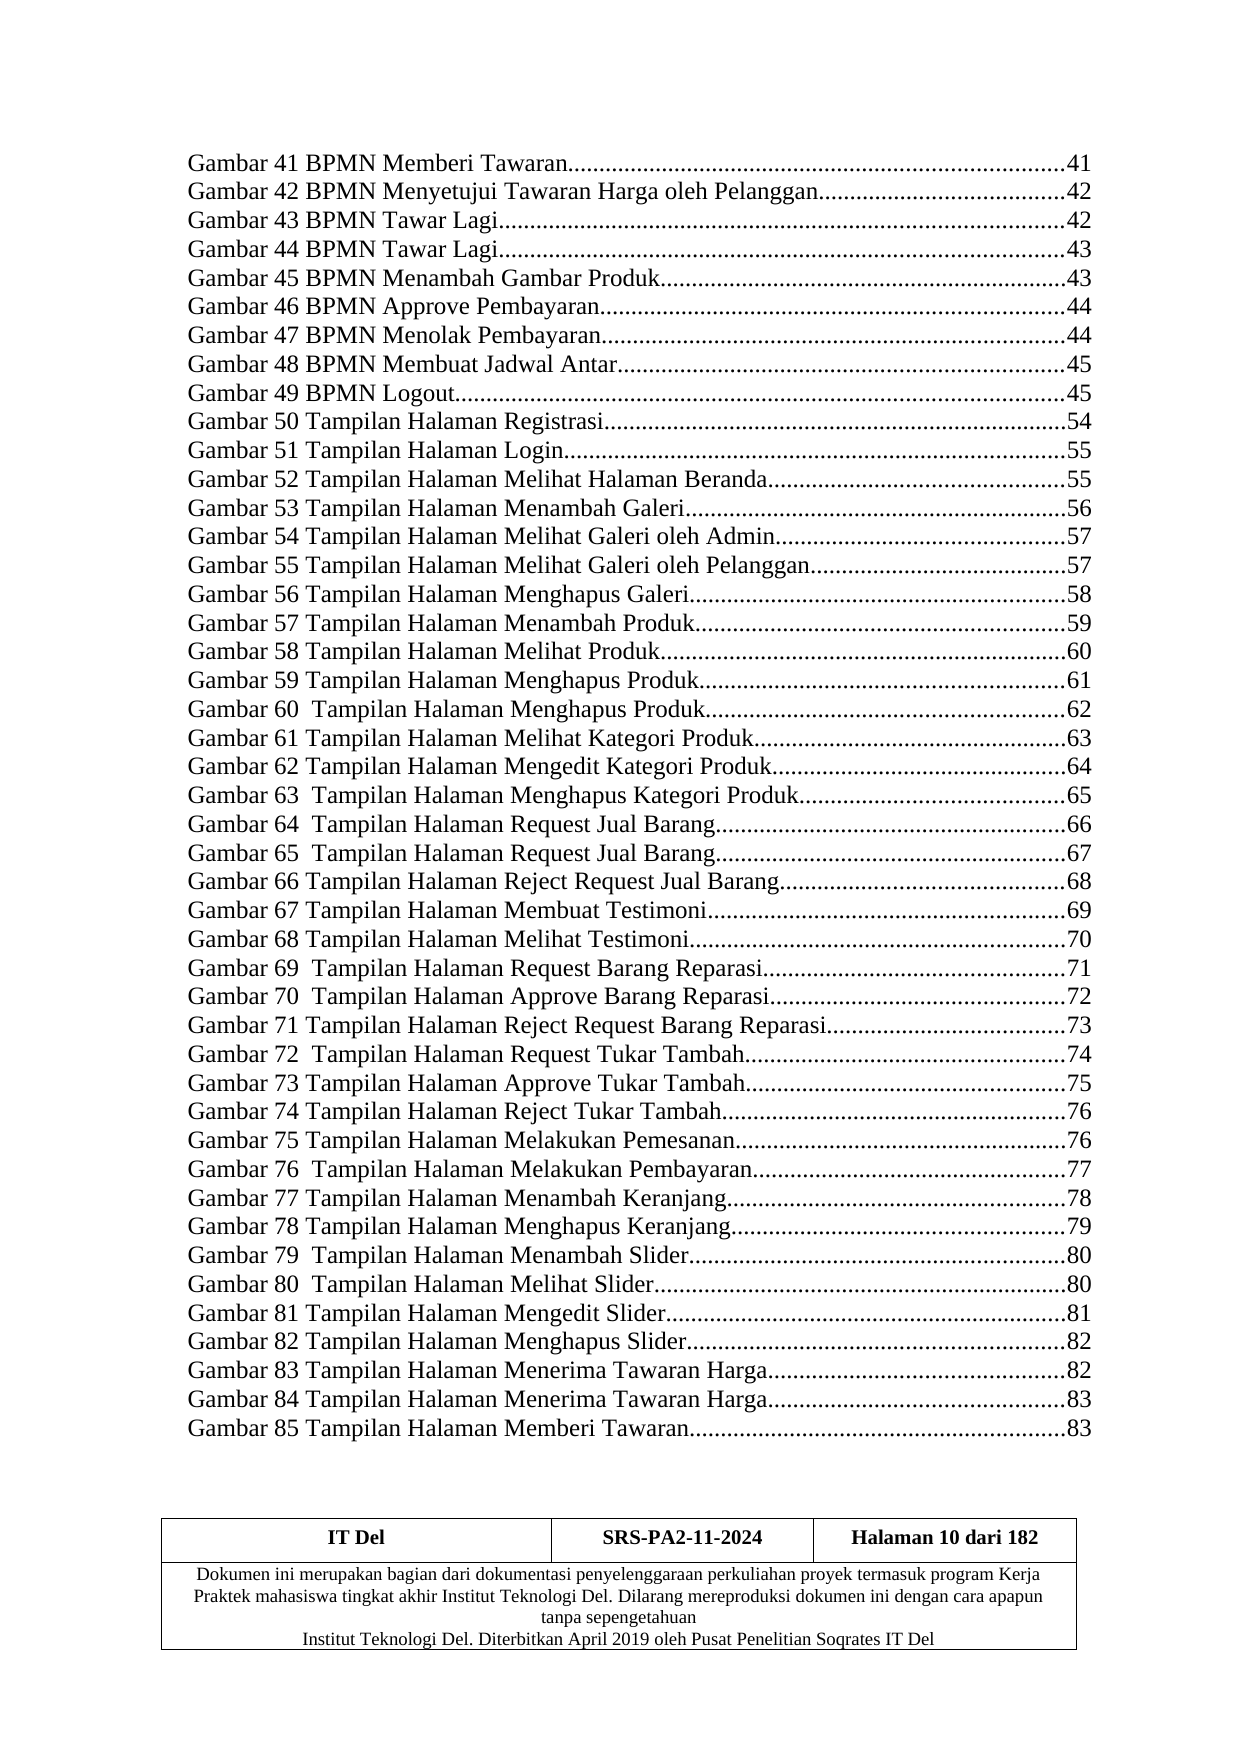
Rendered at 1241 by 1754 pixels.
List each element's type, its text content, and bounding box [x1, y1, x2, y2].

text Gambar 62 Tampilan Halaman Mengedit Kategori Produk 64 [187, 751, 1092, 780]
text Gambar 65 Tampilan Halaman Request Jual Barang 67 [187, 838, 1092, 866]
text Gambar 41 BPMN Memberi Tawaran 41 [187, 148, 1092, 176]
text Gambar 71 Tampilan Halaman Reject Request Barang Reparasi 73 [187, 1010, 1092, 1039]
text Gambar 67 Tampilan Halaman Membuat Testimoni 69 [187, 895, 1092, 924]
text Gambar 58 Tampilan Halaman Melihat Produk 60 [187, 636, 1092, 665]
text Gambar 81 Tampilan Halaman Mengedit Slider 81 [187, 1298, 1092, 1326]
text Gambar 84 Tampilan Halaman Menerima Tawaran Harga 83 [187, 1384, 1092, 1413]
text Gambar 50 Tampilan Halaman Registrasi 54 [187, 406, 1092, 435]
text Gambar 72 Tampilan Halaman Request Tukar Tambah 74 [187, 1039, 1092, 1068]
text Gambar 51 Tampilan Halaman Login 55 [187, 435, 1092, 464]
text Gambar 53 Tampilan Halaman Menambah Galeri 56 [187, 493, 1092, 521]
text Gambar 70 Tampilan Halaman Approve Barang Reparasi 72 [187, 981, 1092, 1010]
text Gambar 59 Tampilan Halaman Menghapus Produk 61 [187, 665, 1092, 694]
text Gambar 75 Tampilan Halaman Melakukan Pemesanan 76 [187, 1125, 1092, 1154]
text Gambar 49 BPMN Logout 45 [187, 378, 1092, 406]
text Gambar 63 Tampilan Halaman Menghapus Kategori Produk 65 [187, 780, 1092, 809]
text Gambar 60 Tampilan Halaman Menghapus Produk 62 [187, 694, 1092, 723]
text Gambar 45 BPMN Menambah Gambar Produk 43 [187, 263, 1092, 291]
text Gambar 78 Tampilan Halaman Menghapus Keranjang 79 [187, 1211, 1092, 1240]
text Gambar 42 BPMN Menyetujui Tawaran Harga oleh Pelanggan 42 [187, 176, 1092, 205]
text Gambar 82 Tampilan Halaman Menghapus Slider 82 [187, 1326, 1092, 1355]
text Gambar 79 Tampilan Halaman Menambah Slider 80 [187, 1240, 1092, 1269]
text Gambar 47 BPMN Menolak Pembayaran 44 [187, 320, 1092, 349]
text Gambar 76 Tampilan Halaman Melakukan Pembayaran 77 [187, 1154, 1092, 1183]
text Gambar 46 BPMN Approve Pembayaran 44 [187, 291, 1092, 320]
text Gambar 68 Tampilan Halaman Melihat Testimoni 70 [187, 924, 1092, 953]
text Gambar 57 Tampilan Halaman Menambah Produk 59 [187, 608, 1092, 636]
text Gambar 85 Tampilan Halaman Memberi Tawaran 83 [187, 1413, 1092, 1441]
text Gambar 69 Tampilan Halaman Request Barang Reparasi 71 [187, 953, 1092, 981]
text Gambar 73 Tampilan Halaman Approve Tukar Tambah 75 [187, 1068, 1092, 1096]
text Gambar 54 Tampilan Halaman Melihat Galeri oleh Admin 57 [187, 521, 1092, 550]
text Gambar 44 BPMN Tawar Lagi 43 [187, 234, 1092, 263]
text Gambar 52 Tampilan Halaman Melihat Halaman Beranda 55 [187, 464, 1092, 493]
text Gambar 66 Tampilan Halaman Reject Request Jual Barang 68 [187, 866, 1092, 895]
text Gambar 48 BPMN Membuat Jadwal Antar 45 [187, 349, 1092, 378]
text Gambar 77 Tampilan Halaman Menambah Keranjang 78 [187, 1183, 1092, 1211]
text Gambar 80 Tampilan Halaman Melihat Slider 80 [187, 1269, 1092, 1298]
text Gambar 43 BPMN Tawar Lagi 42 [187, 205, 1092, 234]
text Gambar 56 Tampilan Halaman Menghapus Galeri 58 [187, 579, 1092, 608]
text Gambar 83 Tampilan Halaman Menerima Tawaran Harga 82 [187, 1355, 1092, 1384]
text Gambar 55 Tampilan Halaman Melihat Galeri oleh Pelanggan 57 [187, 550, 1092, 579]
text Gambar 61 Tampilan Halaman Melihat Kategori Produk 63 [187, 723, 1092, 751]
text Gambar 74 Tampilan Halaman Reject Tukar Tambah 76 [187, 1096, 1092, 1125]
text Gambar 64 Tampilan Halaman Request Jual Barang 66 [187, 809, 1092, 838]
